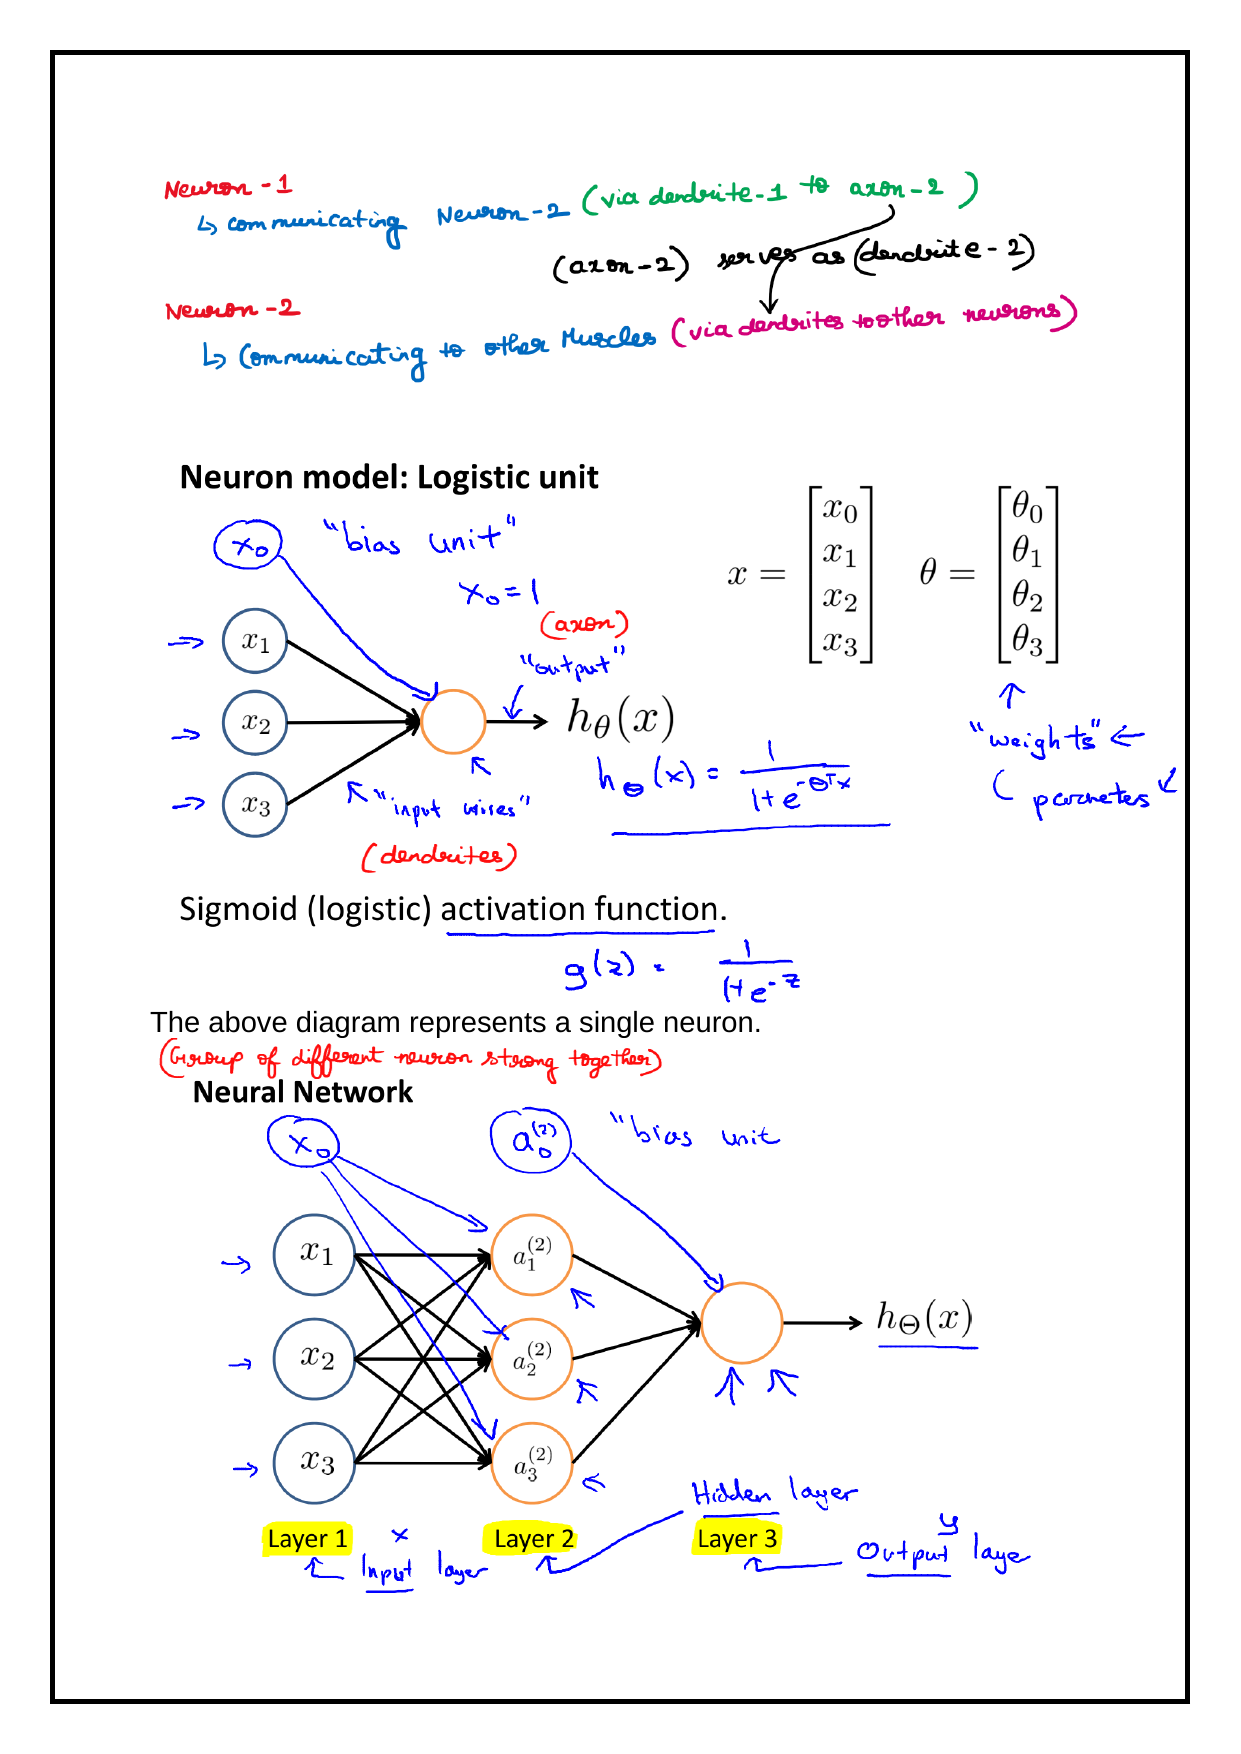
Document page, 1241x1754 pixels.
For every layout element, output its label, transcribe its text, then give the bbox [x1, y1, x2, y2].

picture [150, 150, 1091, 392]
picture [150, 441, 1184, 1006]
picture [150, 1038, 1053, 1598]
